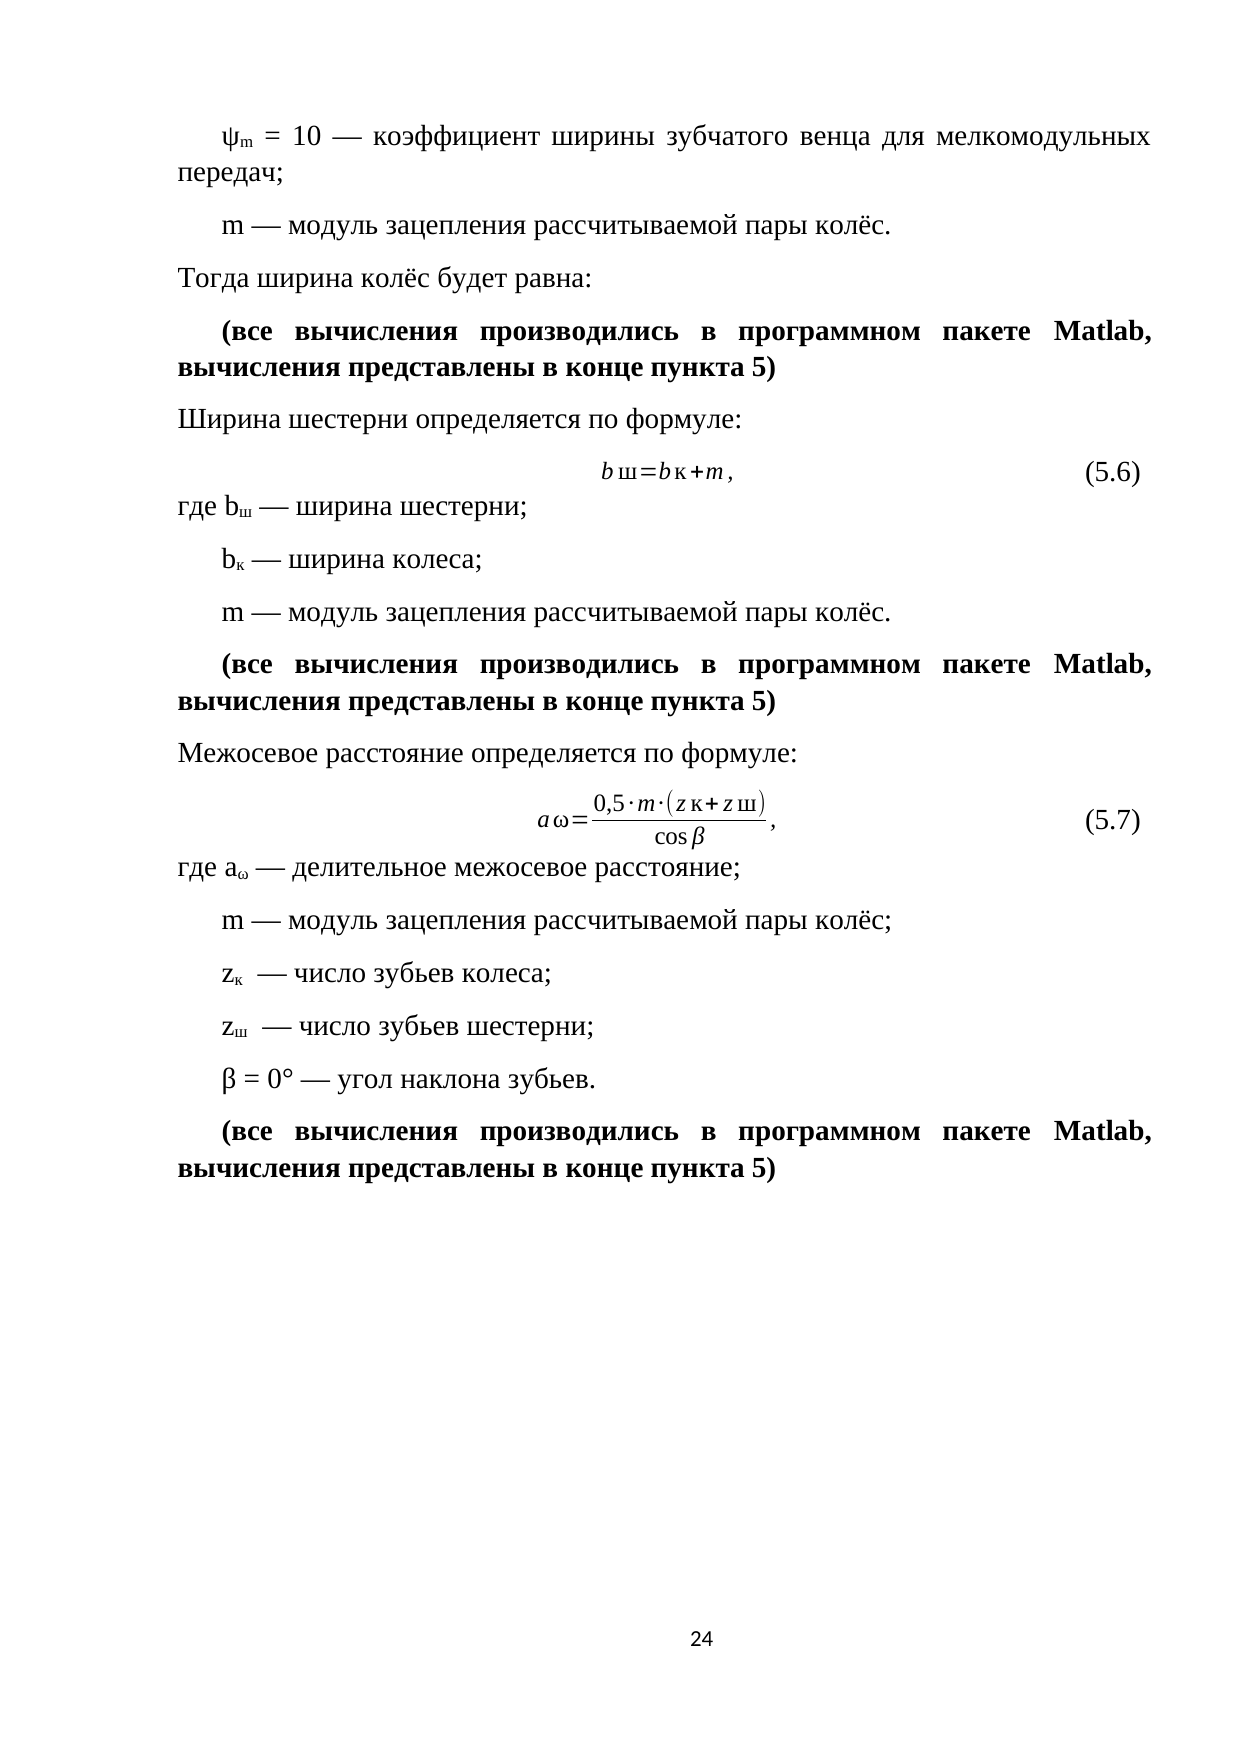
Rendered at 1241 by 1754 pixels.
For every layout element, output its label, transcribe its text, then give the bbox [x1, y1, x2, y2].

text (все вычисления производились в программном пакете Matlab, вычисления представлены в конце пункта 5) [177, 646, 1152, 716]
text где bш — ширина шестерни; [177, 488, 1152, 522]
text m — модуль зацепления рассчитываемой пары колёс. [177, 207, 1152, 241]
text zш — число зубьев шестерни; [177, 1008, 1152, 1041]
text m — модуль зацепления рассчитываемой пары колёс; [177, 902, 1152, 936]
text Тогда ширина колёс будет равна: [177, 260, 1152, 293]
text где aω — делительное межосевое расстояние; [177, 849, 1152, 883]
text (все вычисления производились в программном пакете Matlab, вычисления представлены в конце пункта 5) [177, 1113, 1152, 1183]
text ψm = 10 — коэффициент ширины зубчатого венца для мелкомодульных передач; [177, 118, 1152, 188]
table_header (5.7) [788, 788, 1152, 849]
text bк — ширина колеса; [177, 541, 1152, 574]
text (все вычисления производились в программном пакете Matlab, вычисления представлены в конце пункта 5) [177, 313, 1152, 382]
text β = 0° — угол наклона зубьев. [177, 1061, 1152, 1094]
text zк — число зубьев колеса; [177, 955, 1152, 989]
text m — модуль зацепления рассчитываемой пары колёс. [177, 594, 1152, 627]
text Межосевое расстояние определяется по формуле: [177, 735, 1152, 769]
table_header [177, 788, 788, 849]
table_header (5.6) [745, 455, 1152, 488]
table_header [177, 455, 744, 488]
text Ширина шестерни определяется по формуле: [177, 402, 1152, 435]
